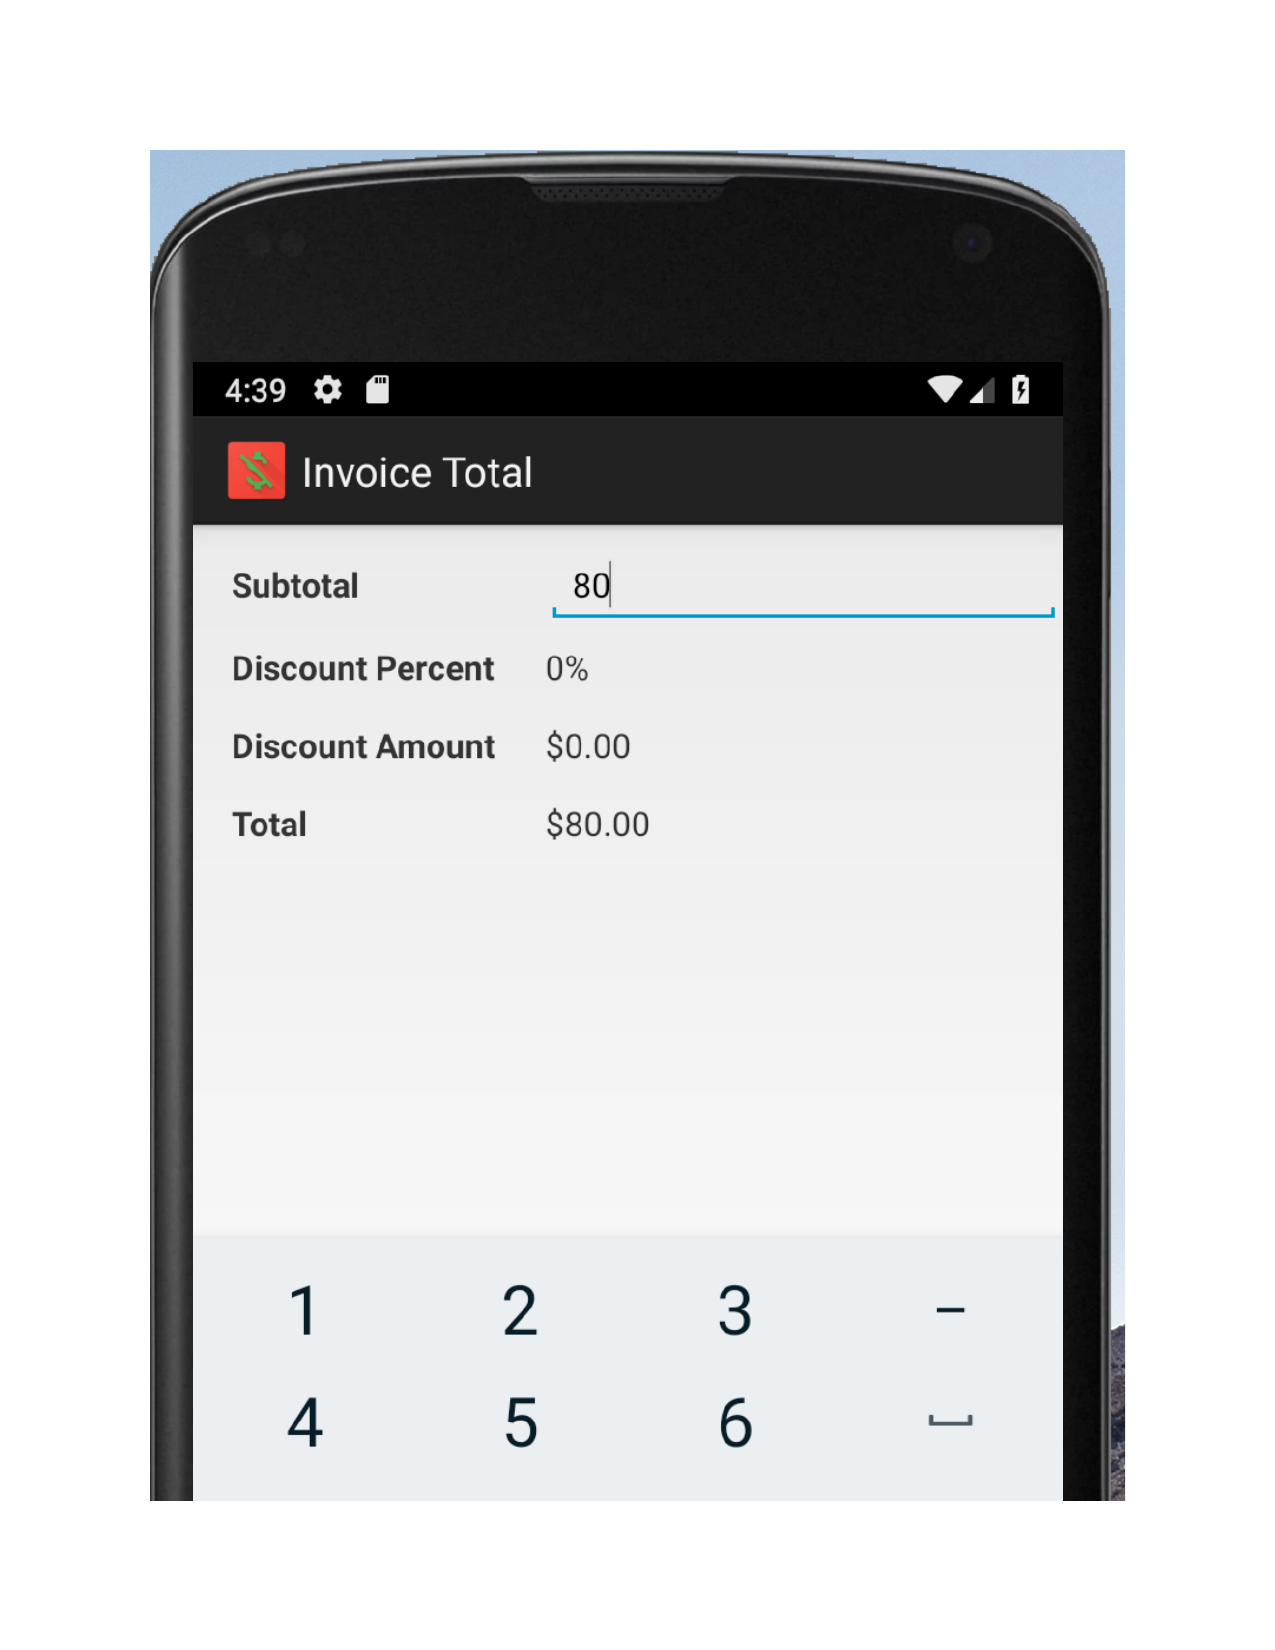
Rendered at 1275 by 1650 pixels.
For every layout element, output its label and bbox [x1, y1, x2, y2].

picture [150, 150, 1125, 1501]
